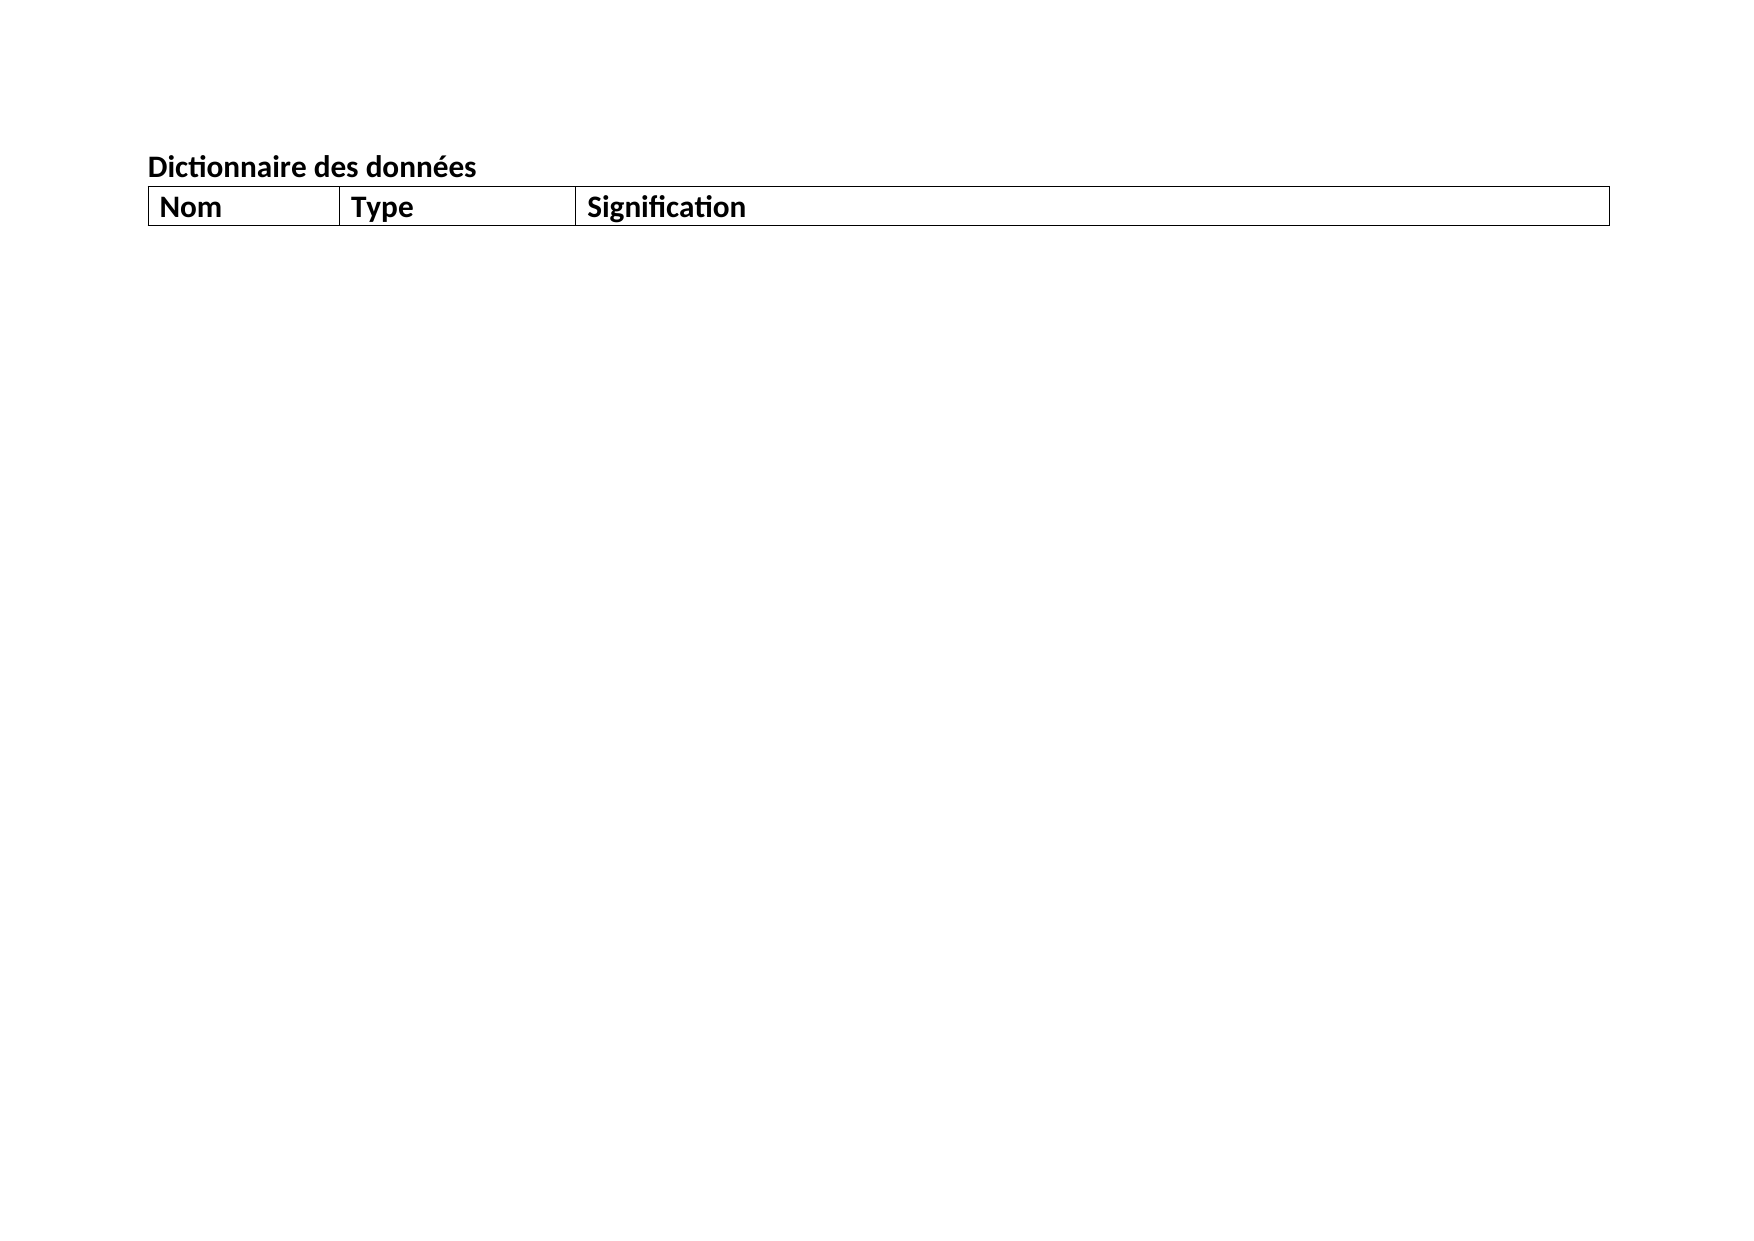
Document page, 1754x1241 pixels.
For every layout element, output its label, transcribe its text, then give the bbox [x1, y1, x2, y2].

table_header Nom [149, 187, 339, 225]
table_header Type [340, 187, 575, 225]
text Dictionnaire des données [148, 148, 1606, 186]
table_header Signification [576, 187, 1609, 225]
